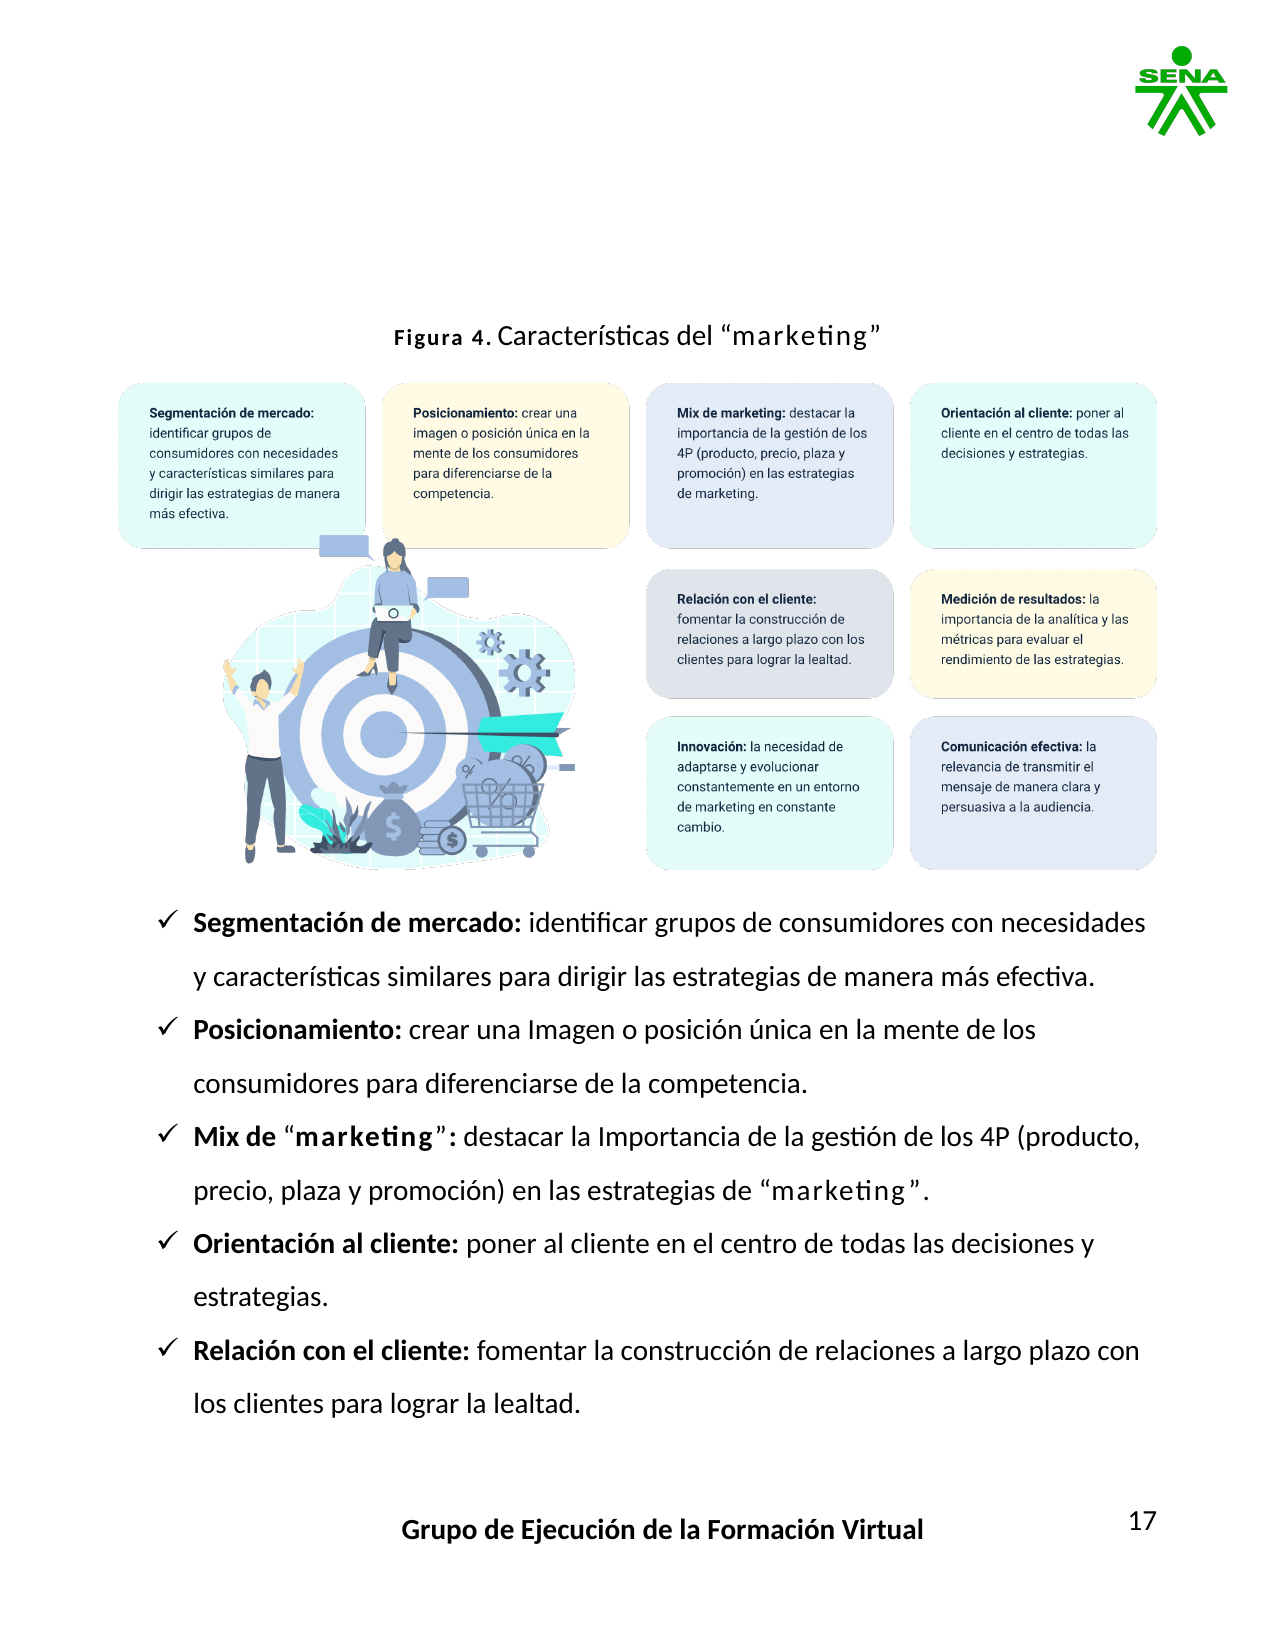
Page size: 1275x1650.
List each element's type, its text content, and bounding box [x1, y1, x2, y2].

picture [1135, 46, 1228, 136]
picture [118, 383, 1157, 870]
list Mix de “marketing”: destacar la Importancia de la gestión de los 4P (producto, precio, plaza y promoción) en las estrategias de “marketing”. [156, 1118, 1157, 1207]
list Segmentación de mercado: identificar grupos de consumidores con necesidades y características similares para dirigir las estrategias de manera más efectiva. [156, 904, 1157, 993]
text Características del “marketing” [118, 317, 1157, 353]
list Posicionamiento: crear una Imagen o posición única en la mente de los consumidores para diferenciarse de la competencia. [156, 1011, 1157, 1100]
list Relación con el cliente: fomentar la construcción de relaciones a largo plazo con los clientes para lograr la lealtad. [156, 1332, 1157, 1421]
list Orientación al cliente: poner al cliente en el centro de todas las decisiones y estrategias. [156, 1225, 1157, 1314]
